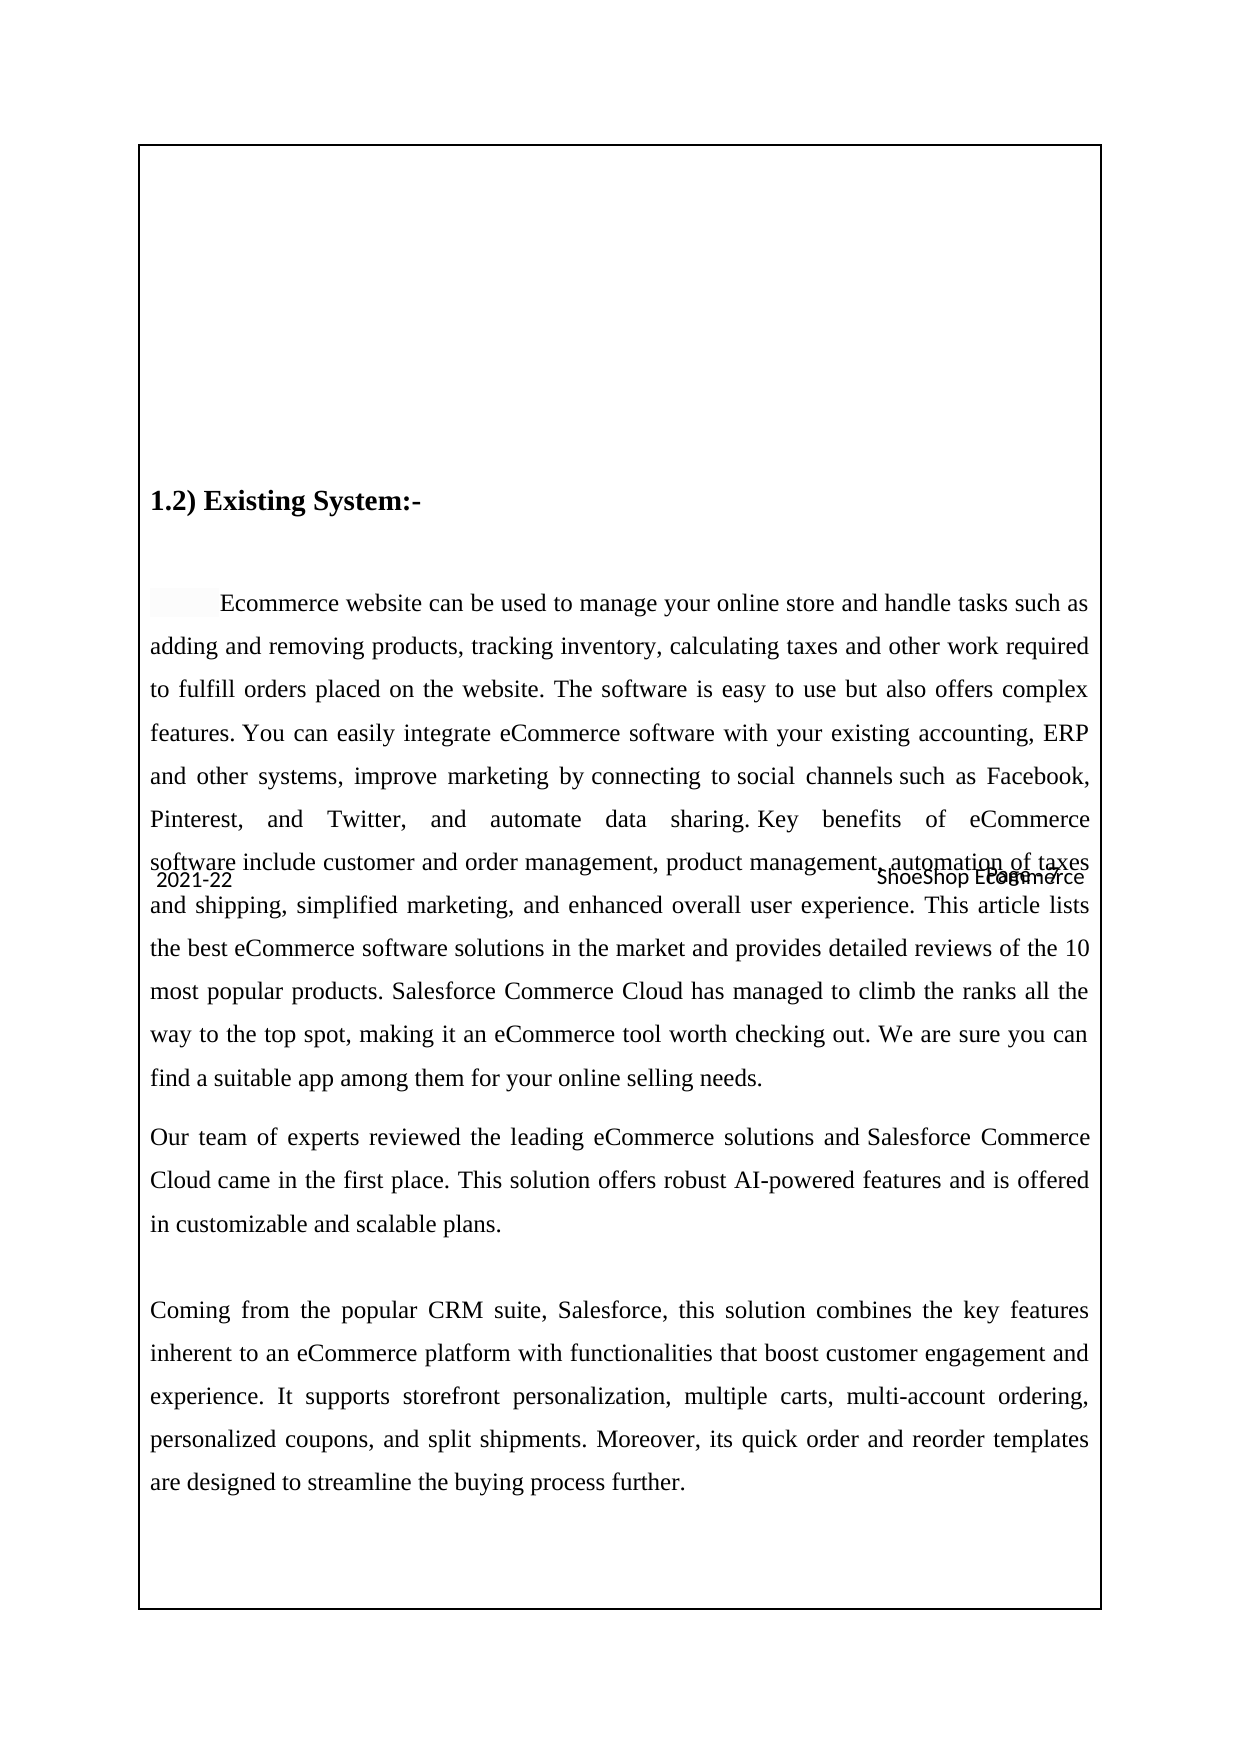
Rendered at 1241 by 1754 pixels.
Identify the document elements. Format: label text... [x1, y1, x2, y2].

text Ecommerce website can be used to manage your online store and handle tasks such as adding and removing products, tracking inventory, calculating taxes and other work required to fulfill orders placed on the website. The software is easy to use but also offers complex features. You can easily integrate eCommerce software with your existing accounting, ERP and other systems, improve marketing by connecting to social channels such as Facebook, Pinterest, and Twitter, and automate data sharing. Key benefits of eCommerce software include customer and order management, product management, automation of taxes and shipping, simplified marketing, and enhanced overall user experience. This article lists the best eCommerce software solutions in the market and provides detailed reviews of the 10 most popular products. Salesforce Commerce Cloud has managed to climb the ranks all the way to the top spot, making it an eCommerce tool worth checking out. We are sure you can find a suitable app among them for your online selling needs. [150, 588, 1090, 1091]
text Coming from the popular CRM suite, Salesforce, this solution combines the key features inherent to an eCommerce platform with functionalities that boost customer engagement and experience. It supports storefront personalization, multiple carts, multi-account ordering, personalized coupons, and split shipments. Moreover, its quick order and reorder templates are designed to streamline the buying process further. [150, 1295, 1090, 1496]
text 1.2) Existing System:- [150, 483, 1090, 516]
text Our team of experts reviewed the leading eCommerce solutions and Salesforce Commerce Cloud came in the first place. This solution offers robust AI-powered features and is offered in customizable and scalable plans. [150, 1122, 1090, 1237]
